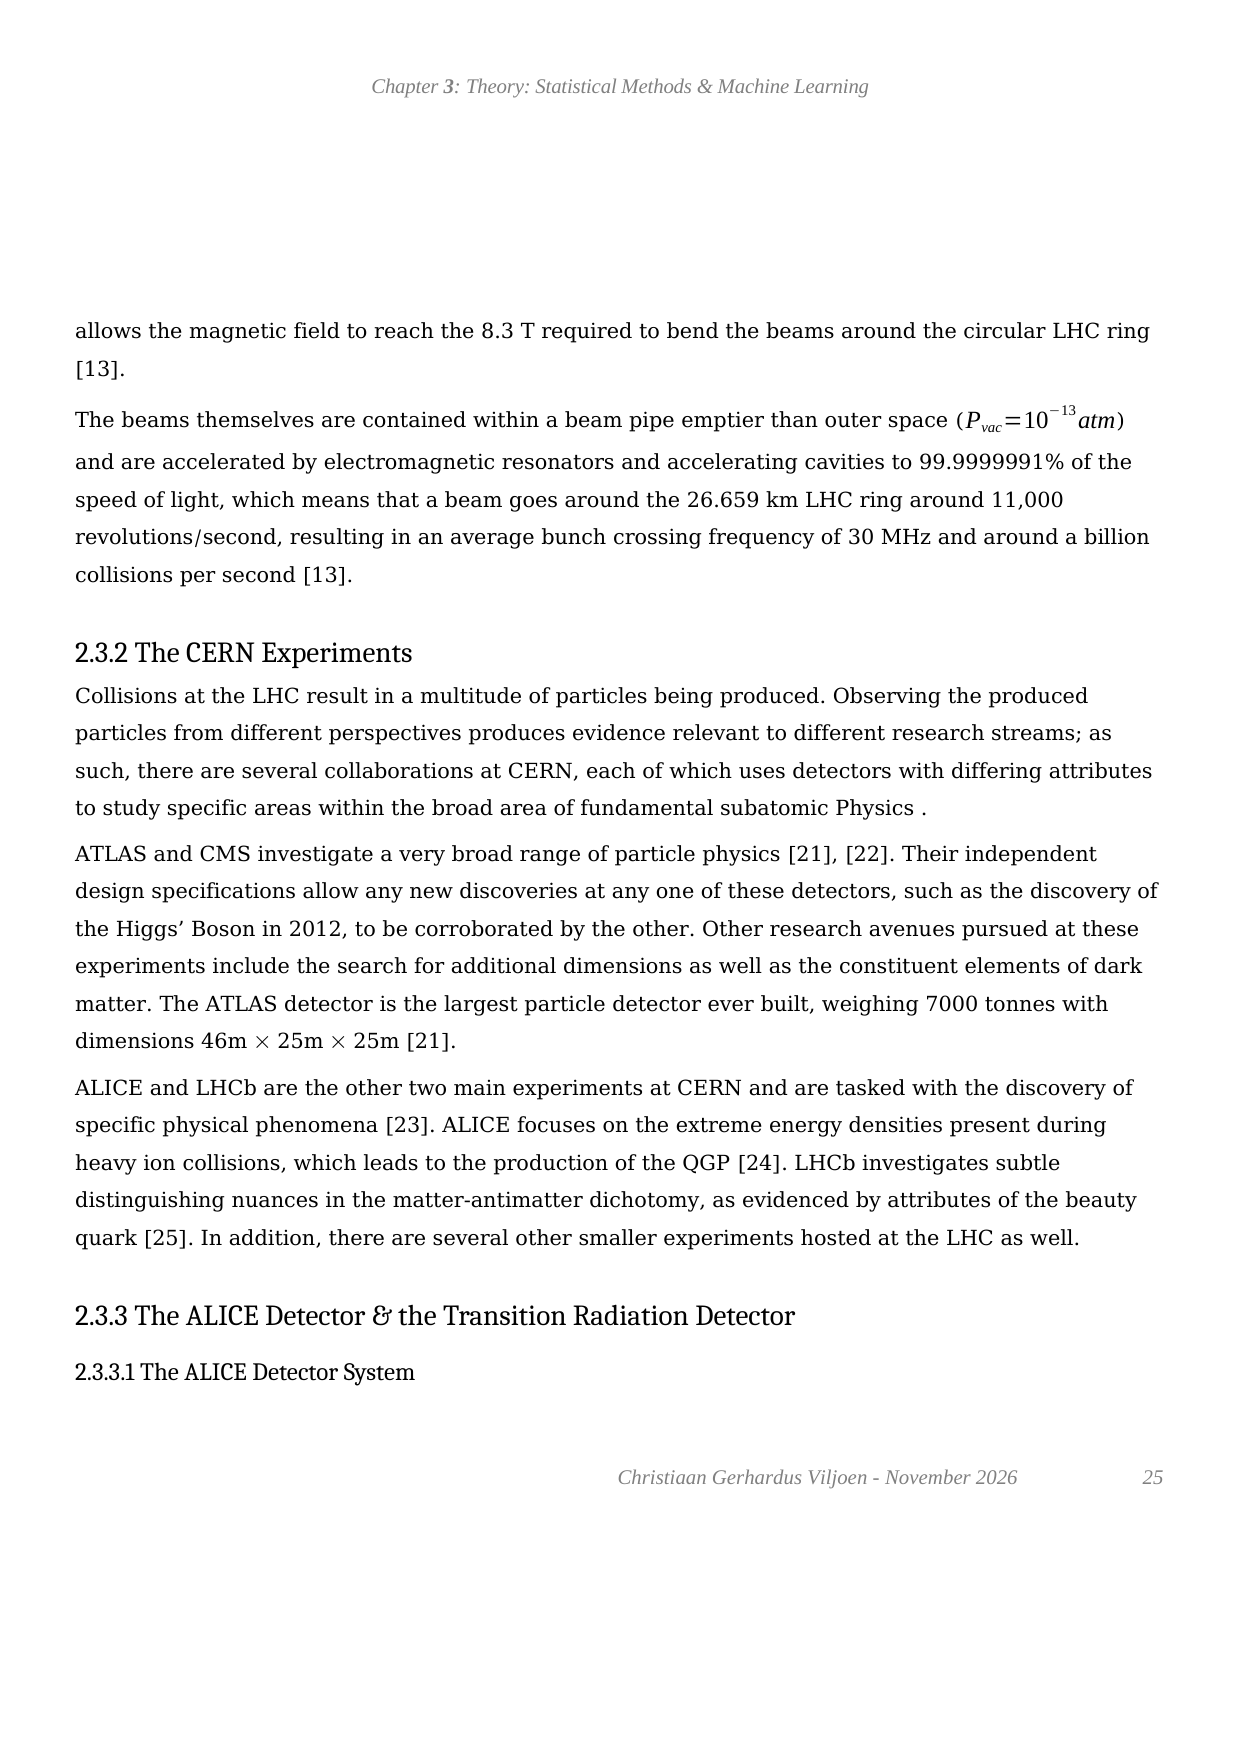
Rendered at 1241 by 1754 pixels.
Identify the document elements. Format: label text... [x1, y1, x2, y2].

text ALICE and LHCb are the other two main experiments at CERN and are tasked with the discovery of specific physical phenomena . ALICE focuses on the extreme energy densities present during heavy ion collisions, which leads to the production of the QGP . LHCb investigates subtle distinguishing nuances in the matter-antimatter dichotomy, as evidenced by attributes of the beauty quark . In addition, there are several other smaller experiments hosted at the LHC as well. [75, 1074, 1165, 1249]
subtitle The ALICE Detector & the Transition Radiation Detector [75, 1299, 1165, 1333]
subtitle The CERN Experiments [75, 636, 1165, 670]
subtitle The ALICE Detector System [75, 1358, 1165, 1387]
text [75, 318, 1165, 381]
text The beams themselves are contained within a beam pipe emptier than outer space () and are accelerated by electromagnetic resonators and accelerating cavities to 99.9999991% of the speed of light, which means that a beam goes around the 26.659 km LHC ring around 11,000 revolutions/second, resulting in an average bunch crossing frequency of 30 MHz and around a billion collisions per second . [75, 402, 1165, 586]
text Collisions at the LHC result in a multitude of particles being produced. Observing the produced particles from different perspectives produces evidence relevant to different research streams; as such, there are several collaborations at CERN, each of which uses detectors with differing attributes to study specific areas within the broad area of fundamental subatomic Physics . [75, 682, 1165, 820]
text ATLAS and CMS investigate a very broad range of particle physics, . Their independent design specifications allow any new discoveries at any one of these detectors, such as the discovery of the Higgs’ Boson in 2012, to be corroborated by the other. Other research avenues pursued at these experiments include the search for additional dimensions as well as the constituent elements of dark matter. The ATLAS detector is the largest particle detector ever built, weighing 7000 tonnes with dimensions 46m 25m 25m. [75, 841, 1165, 1053]
